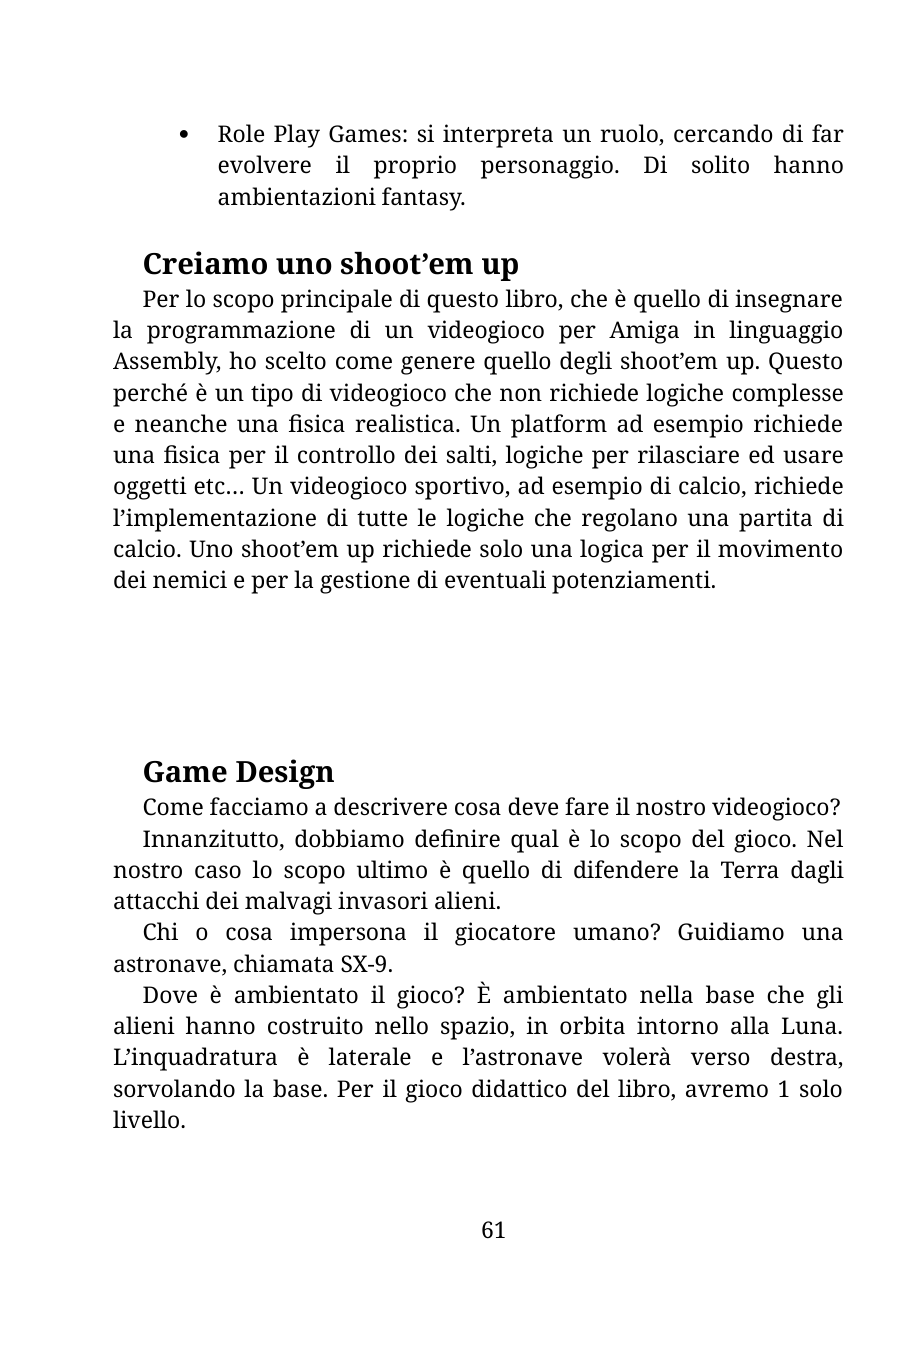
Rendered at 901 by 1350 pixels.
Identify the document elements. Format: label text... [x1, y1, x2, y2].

text Innanzitutto, dobbiamo definire qual è lo scopo del gioco. Nel nostro caso lo scopo ultimo è quello di difendere la Terra dagli attacchi dei malvagi invasori alieni. [113, 822, 844, 916]
text Dove è ambientato il gioco? È ambientato nella base che gli alieni hanno costruito nello spazio, in orbita intorno alla Luna. L’inquadratura è laterale e l’astronave volerà verso destra, sorvolando la base. Per il gioco didattico del libro, avremo 1 solo livello. [113, 979, 844, 1135]
text Per lo scopo principale di questo libro, che è quello di insegnare la programmazione di un videogioco per Amiga in linguaggio Assembly, ho scelto come genere quello degli shoot’em up. Questo perché è un tipo di videogioco che non richiede logiche complesse e neanche una fisica realistica. Un platform ad esempio richiede una fisica per il controllo dei salti, logiche per rilasciare ed usare oggetti etc… Un videogioco sportivo, ad esempio di calcio, richiede l’implementazione di tutte le logiche che regolano una partita di calcio. Uno shoot’em up richiede solo una logica per il movimento dei nemici e per la gestione di eventuali potenziamenti. [113, 283, 844, 595]
text Chi o cosa impersona il giocatore umano? Guidiamo una astronave, chiamata SX-9. [113, 916, 844, 979]
text Come facciamo a descrivere cosa deve fare il nostro videogioco? [113, 791, 844, 822]
list Role Play Games: si interpreta un ruolo, cercando di far evolvere il proprio personaggio. Di solito hanno ambientazioni fantasy. [180, 118, 844, 212]
text Creiamo uno shoot’em up [113, 243, 844, 283]
text Game Design [113, 752, 844, 791]
